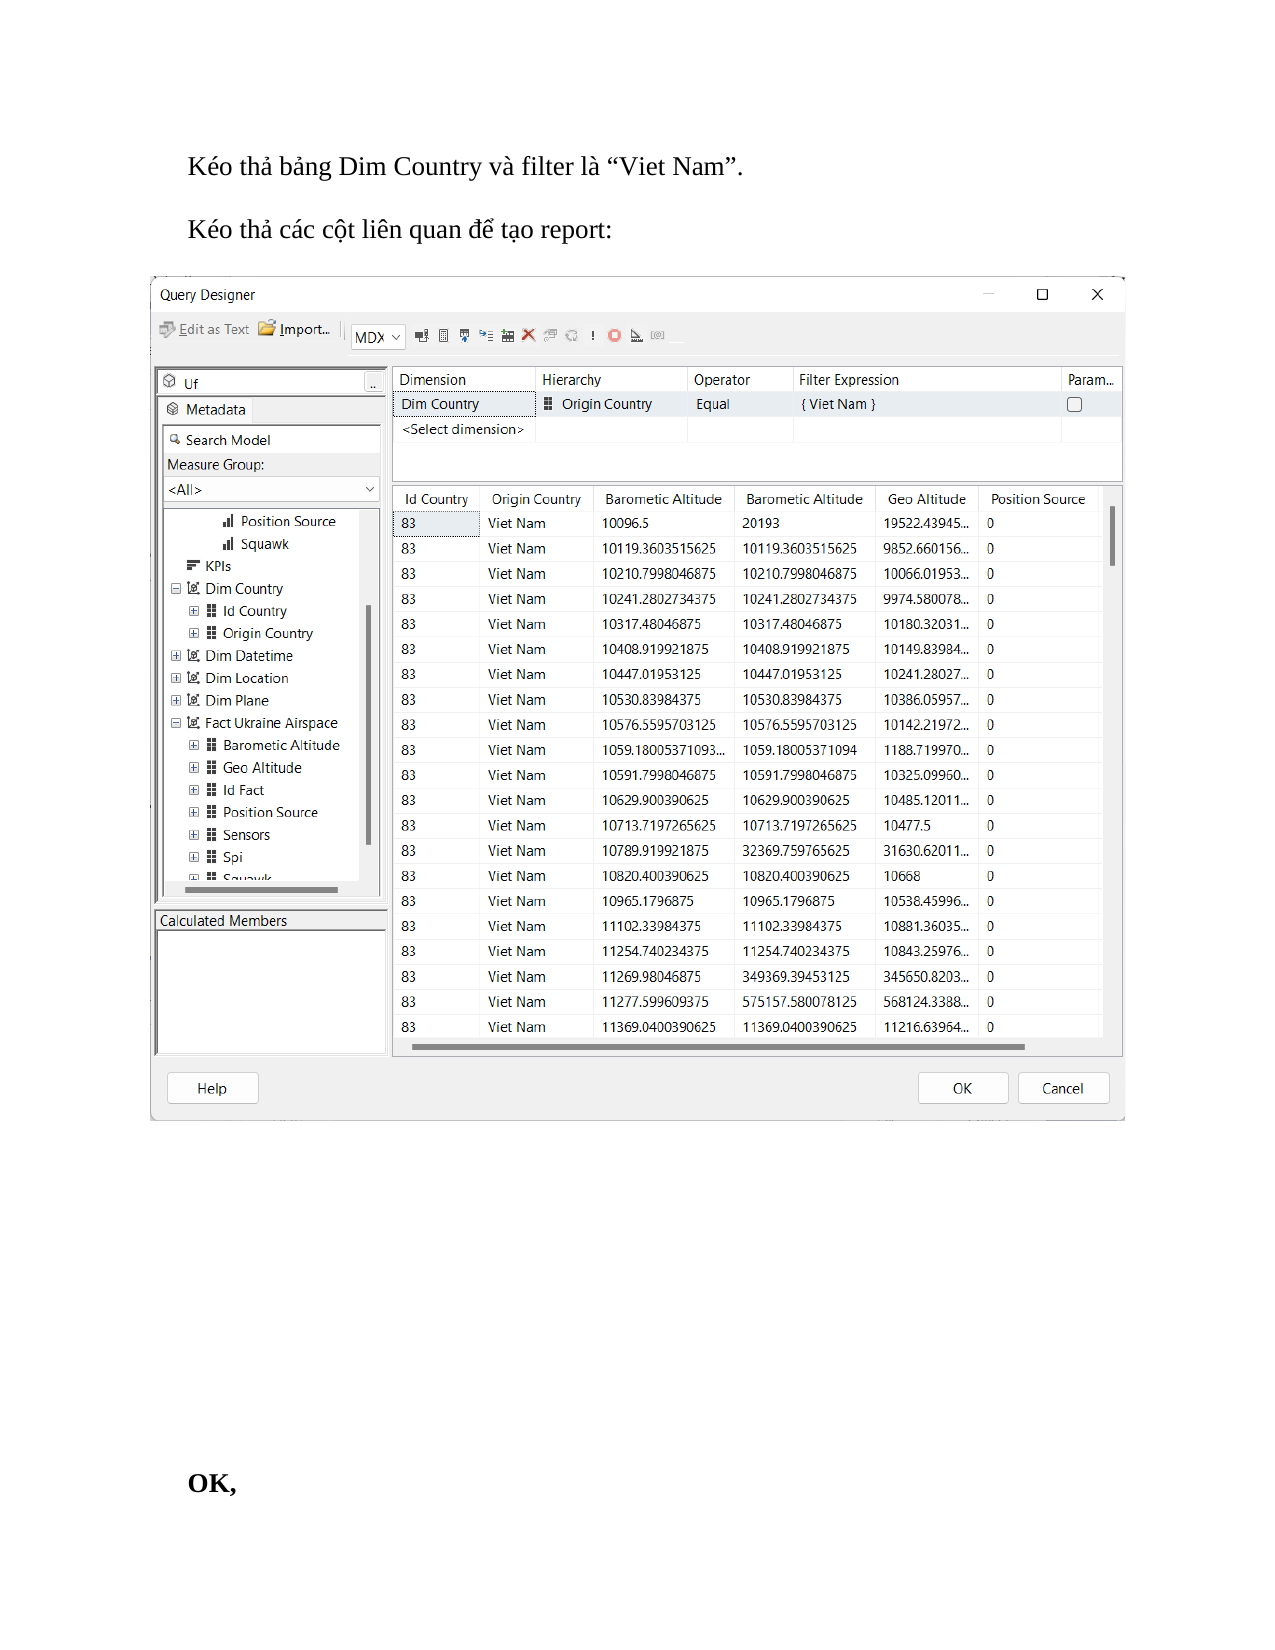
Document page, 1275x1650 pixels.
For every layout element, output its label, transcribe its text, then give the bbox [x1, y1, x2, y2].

text Kéo thả các cột liên quan để tạo report: [187, 213, 1125, 244]
text Kéo thả bảng Dim Country và filter là “Viet Nam”. [187, 150, 1125, 181]
text OK, [187, 1468, 1125, 1499]
picture [150, 276, 1125, 1121]
